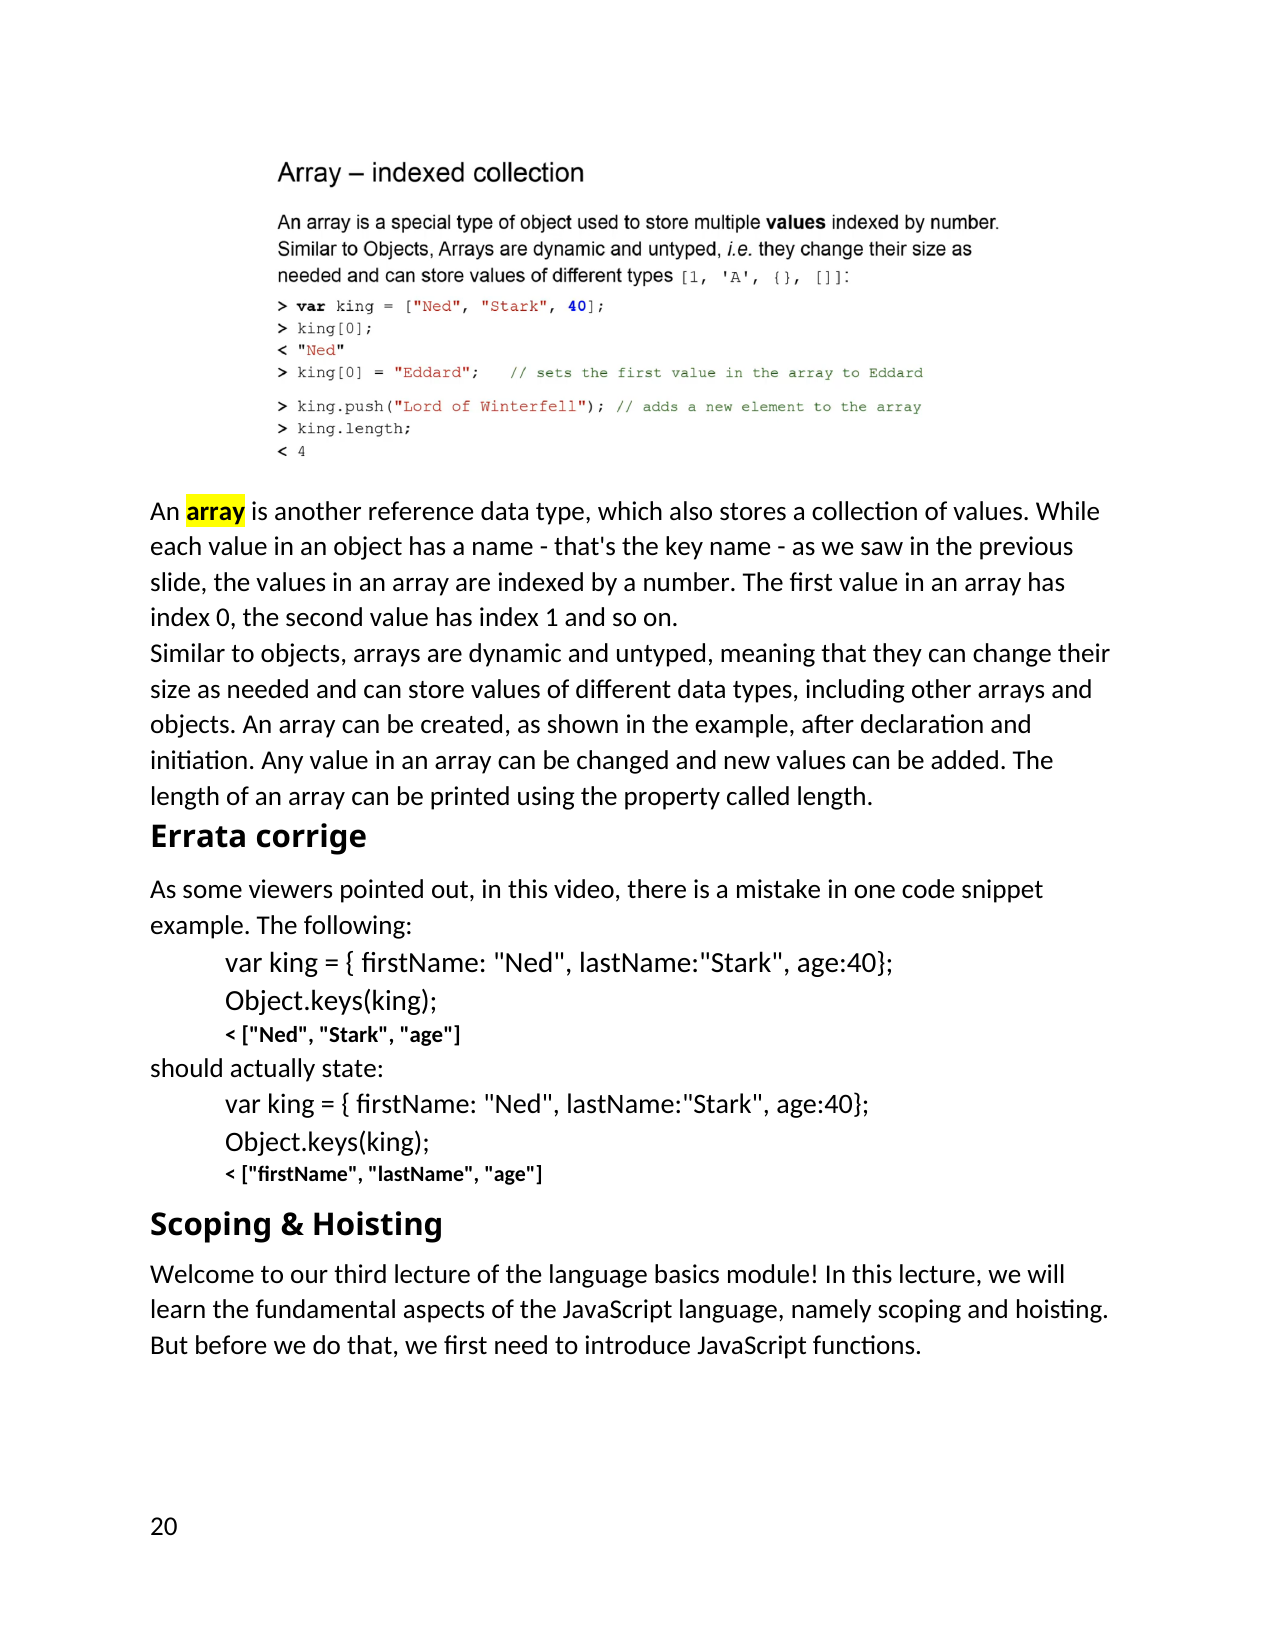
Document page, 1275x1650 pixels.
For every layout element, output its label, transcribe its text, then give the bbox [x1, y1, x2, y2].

text As some viewers pointed out, in this video, there is a mistake in one code snippet example. The following: [150, 872, 1125, 941]
text Object.keys(king); [225, 982, 1125, 1018]
text Similar to objects, arrays are dynamic and untyped, meaning that they can change their size as needed and can store values of different data types, including other arrays and objects. An array can be created, as shown in the example, after declaration and initiation. Any value in an array can be changed and new values can be added. The length of an array can be printed using the property called length. [150, 636, 1125, 812]
text An array is another reference data type, which also stores a collection of values. While each value in an object has a name - that's the key name - as we saw in the previous slide, the values in an array are indexed by a number. The first value in an array has index 0, the second value has index 1 and so on. [150, 494, 1125, 633]
text Object.keys(king); [225, 1123, 1125, 1158]
text should actually state: [150, 1051, 1125, 1084]
text < ["Ned", "Stark", "age"] [225, 1021, 1125, 1049]
text var king = { firstName: "Ned", lastName:"Stark", age:40}; [225, 1086, 1125, 1121]
text Welcome to our third lecture of the language basics module! In this lecture, we will learn the fundamental aspects of the JavaScript language, namely scoping and hoisting. But before we do that, we first need to introduce JavaScript functions. [150, 1257, 1125, 1361]
text var king = { firstName: "Ned", lastName:"Stark", age:40}; [225, 944, 1125, 979]
subtitle Scoping & Hoisting [150, 1202, 1125, 1244]
text < ["firstName", "lastName", "age"] [225, 1161, 1125, 1187]
subtitle Errata corrige [150, 814, 1125, 857]
picture [262, 150, 1013, 479]
